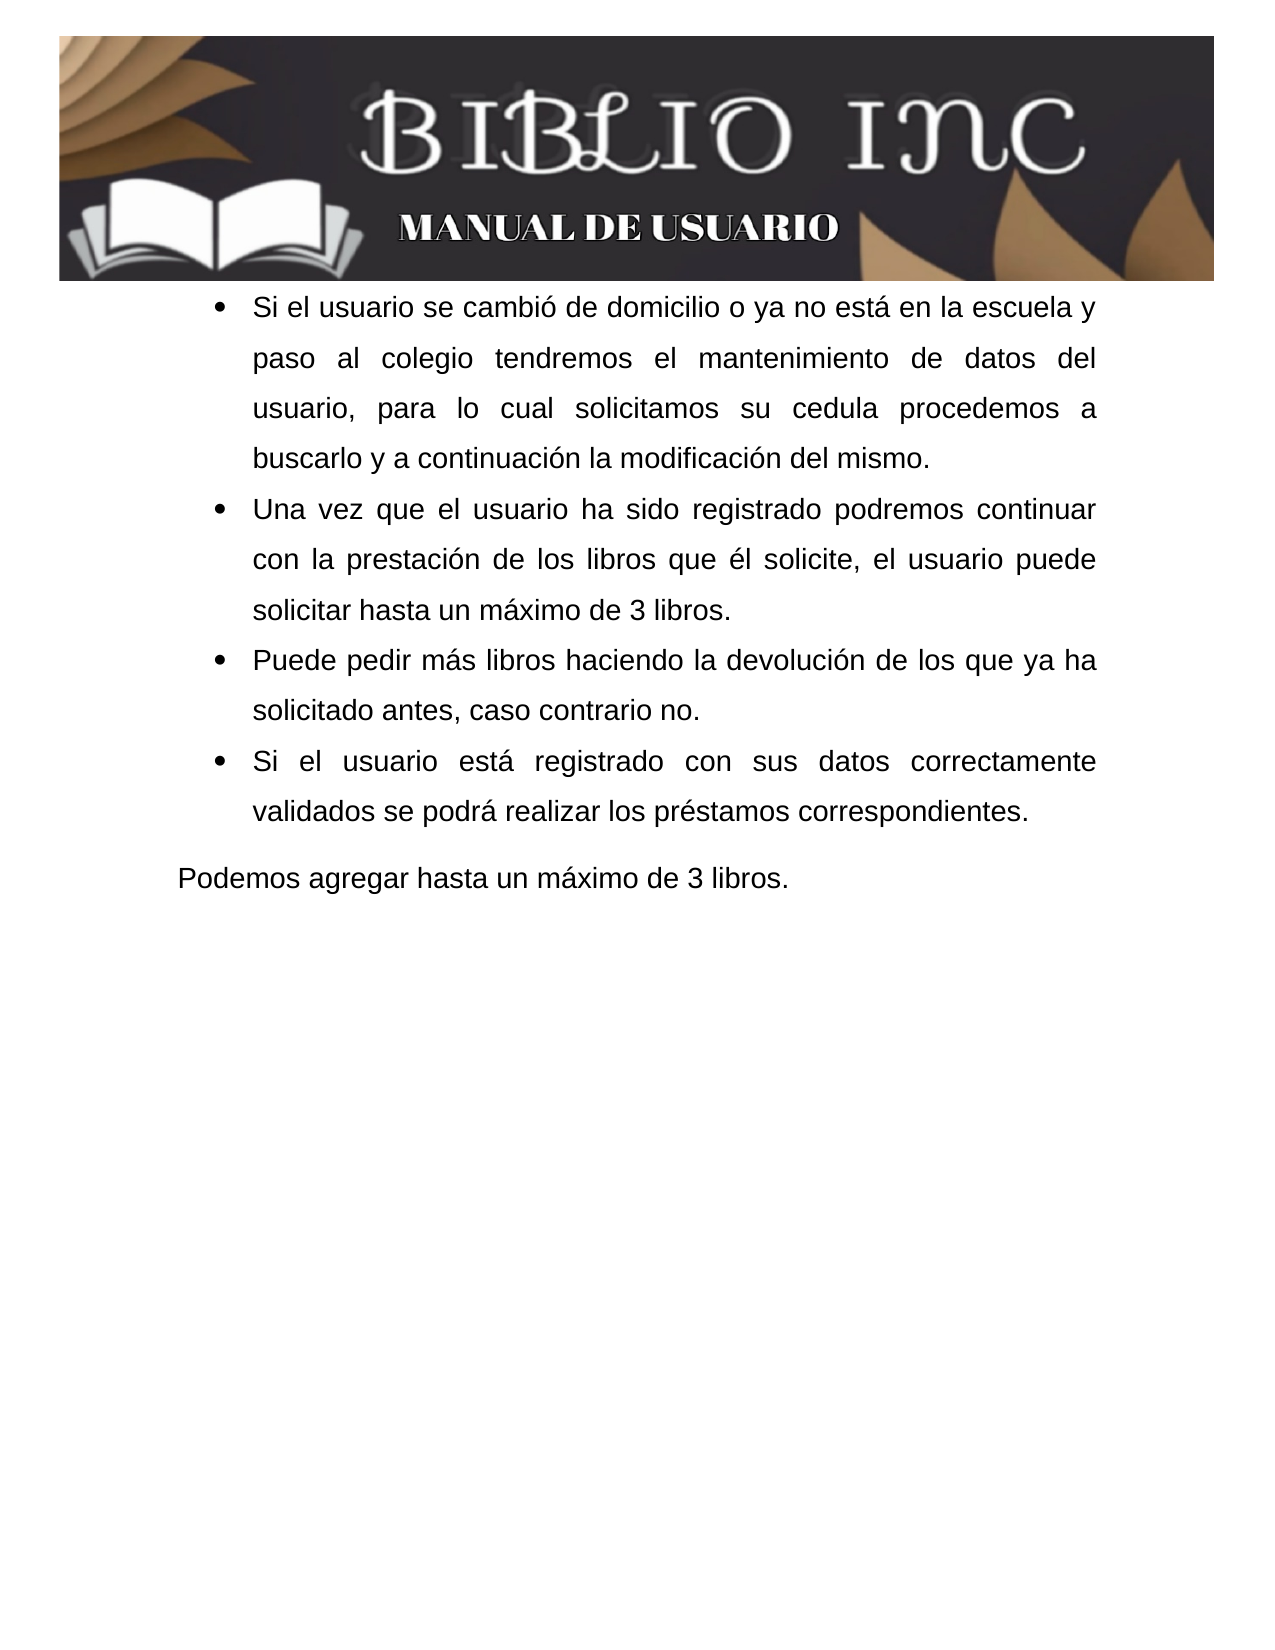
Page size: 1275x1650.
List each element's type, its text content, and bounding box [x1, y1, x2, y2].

list Una vez que el usuario ha sido registrado podremos continuar con la prestación de los libros que él solicite, el usuario puede solicitar hasta un máximo de 3 libros. [215, 492, 1098, 626]
list Si el usuario se cambió de domicilio o ya no está en la escuela y paso al colegio tendremos el mantenimiento de datos del usuario, para lo cual solicitamos su cedula procedemos a buscarlo y a continuación la modificación del mismo. [215, 290, 1098, 475]
list Puede pedir más libros haciendo la devolución de los que ya ha solicitado antes, caso contrario no. [215, 643, 1098, 727]
list Si el usuario está registrado con sus datos correctamente validados se podrá realizar los préstamos correspondientes. [215, 744, 1098, 828]
text Podemos agregar hasta un máximo de 3 libros. [177, 861, 1098, 895]
picture [59, 36, 1214, 281]
